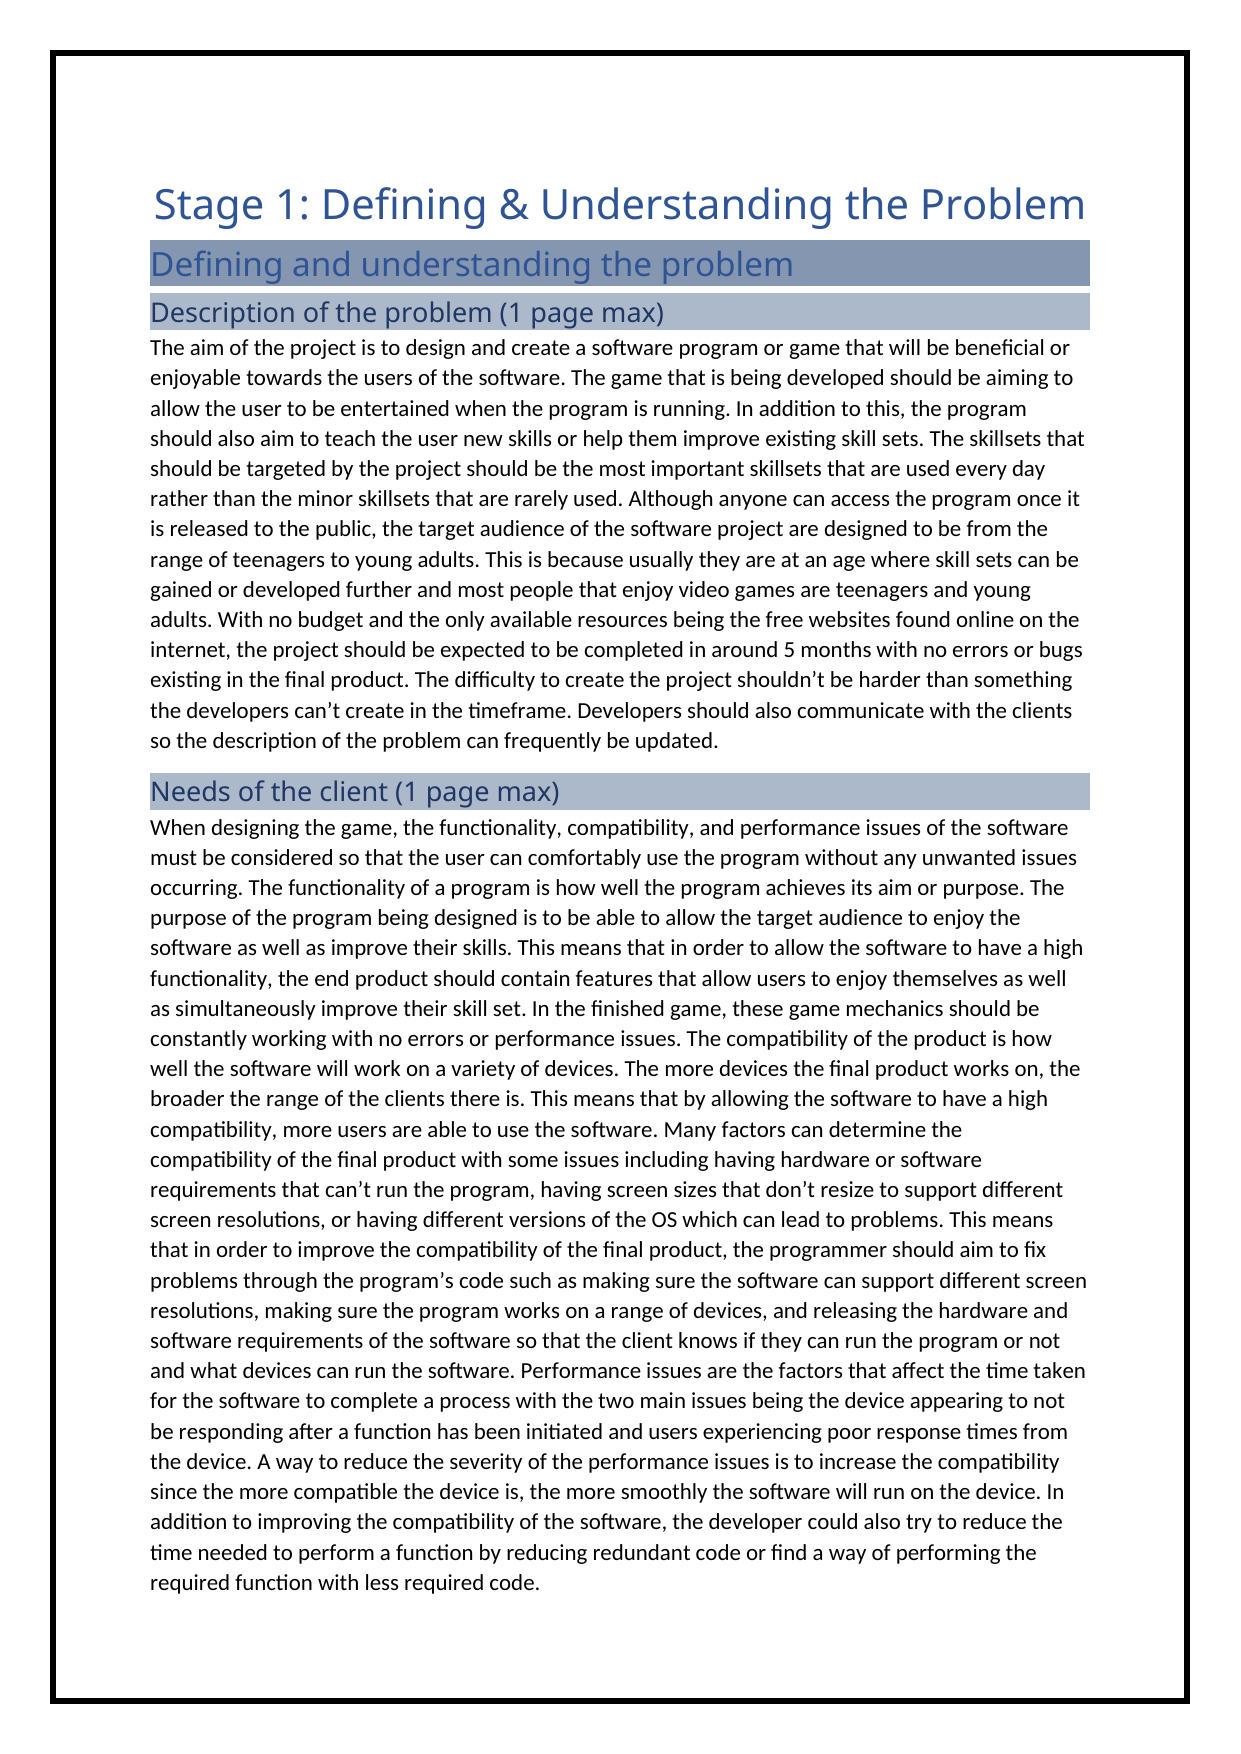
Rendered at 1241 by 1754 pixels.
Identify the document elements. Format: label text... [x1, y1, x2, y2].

subtitle Defining and understanding the problem [150, 240, 1090, 286]
text The aim of the project is to design and create a software program or game that will be beneficial or enjoyable towards the users of the software. The game that is being developed should be aiming to allow the user to be entertained when the program is running. In addition to this, the program should also aim to teach the user new skills or help them improve existing skill sets. The skillsets that should be targeted by the project should be the most important skillsets that are used every day rather than the minor skillsets that are rarely used. Although anyone can access the program once it is released to the public, the target audience of the software project are designed to be from the range of teenagers to young adults. This is because usually they are at an age where skill sets can be gained or developed further and most people that enjoy video games are teenagers and young adults. With no budget and the only available resources being the free websites found online on the internet, the project should be expected to be completed in around 5 months with no errors or bugs existing in the final product. The difficulty to create the project shouldn’t be harder than something the developers can’t create in the timeframe. Developers should also communicate with the clients so the description of the problem can frequently be updated. [150, 333, 1090, 754]
text When designing the game, the functionality, compatibility, and performance issues of the software must be considered so that the user can comfortably use the program without any unwanted issues occurring. The functionality of a program is how well the program achieves its aim or purpose. The purpose of the program being designed is to be able to allow the target audience to enjoy the software as well as improve their skills. This means that in order to allow the software to have a high functionality, the end product should contain features that allow users to enjoy themselves as well as simultaneously improve their skill set. In the finished game, these game mechanics should be constantly working with no errors or performance issues. The compatibility of the product is how well the software will work on a variety of devices. The more devices the final product works on, the broader the range of the clients there is. This means that by allowing the software to have a high compatibility, more users are able to use the software. Many factors can determine the compatibility of the final product with some issues including having hardware or software requirements that can’t run the program, having screen sizes that don’t resize to support different screen resolutions, or having different versions of the OS which can lead to problems. This means that in order to improve the compatibility of the final product, the programmer should aim to fix problems through the program’s code such as making sure the software can support different screen resolutions, making sure the program works on a range of devices, and releasing the hardware and software requirements of the software so that the client knows if they can run the program or not and what devices can run the software. Performance issues are the factors that affect the time taken for the software to complete a process with the two main issues being the device appearing to not be responding after a function has been initiated and users experiencing poor response times from the device. A way to reduce the severity of the performance issues is to increase the compatibility since the more compatible the device is, the more smoothly the software will run on the device. In addition to improving the compatibility of the software, the developer could also try to reduce the time needed to perform a function by reducing redundant code or find a way of performing the required function with less required code. [150, 813, 1090, 1596]
subtitle Description of the problem (1 page max) [150, 293, 1090, 330]
subtitle Stage 1: Defining & Understanding the Problem [150, 175, 1090, 232]
subtitle Needs of the client (1 page max) [150, 773, 1090, 810]
